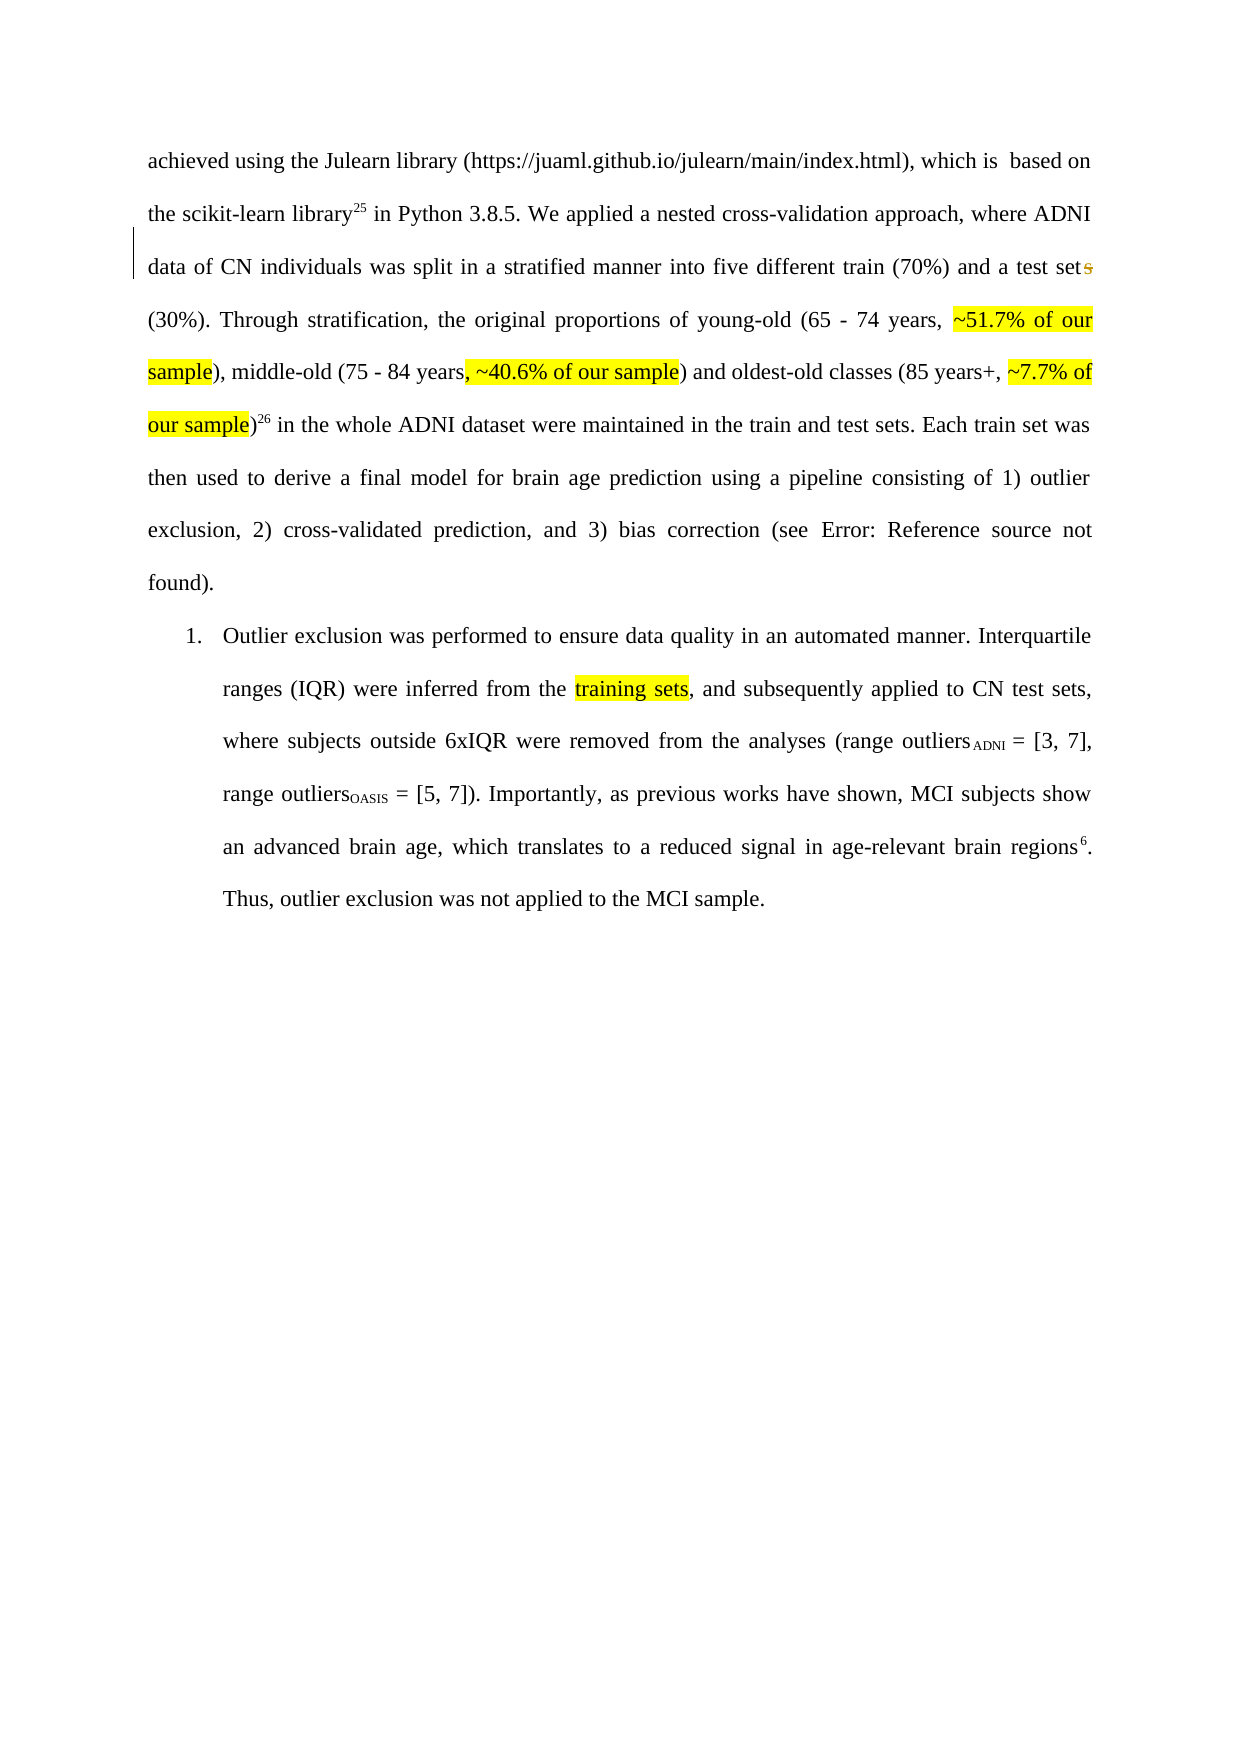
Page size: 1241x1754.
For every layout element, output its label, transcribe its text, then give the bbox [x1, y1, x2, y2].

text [148, 148, 1093, 596]
list Outlier exclusion was performed to ensure data quality in an automated manner. Interquartile ranges (IQR) were inferred from the training sets, and subsequently applied to CN test sets, where subjects outside 6xIQR were removed from the analyses (range outliersADNI = [3, 7], range outliersOASIS = [5, 7]). Importantly, as previous works have shown, MCI subjects show an advanced brain age, which translates to a reduced signal in age-relevant brain regions6. Thus, outlier exclusion was not applied to the MCI sample. [185, 622, 1093, 912]
